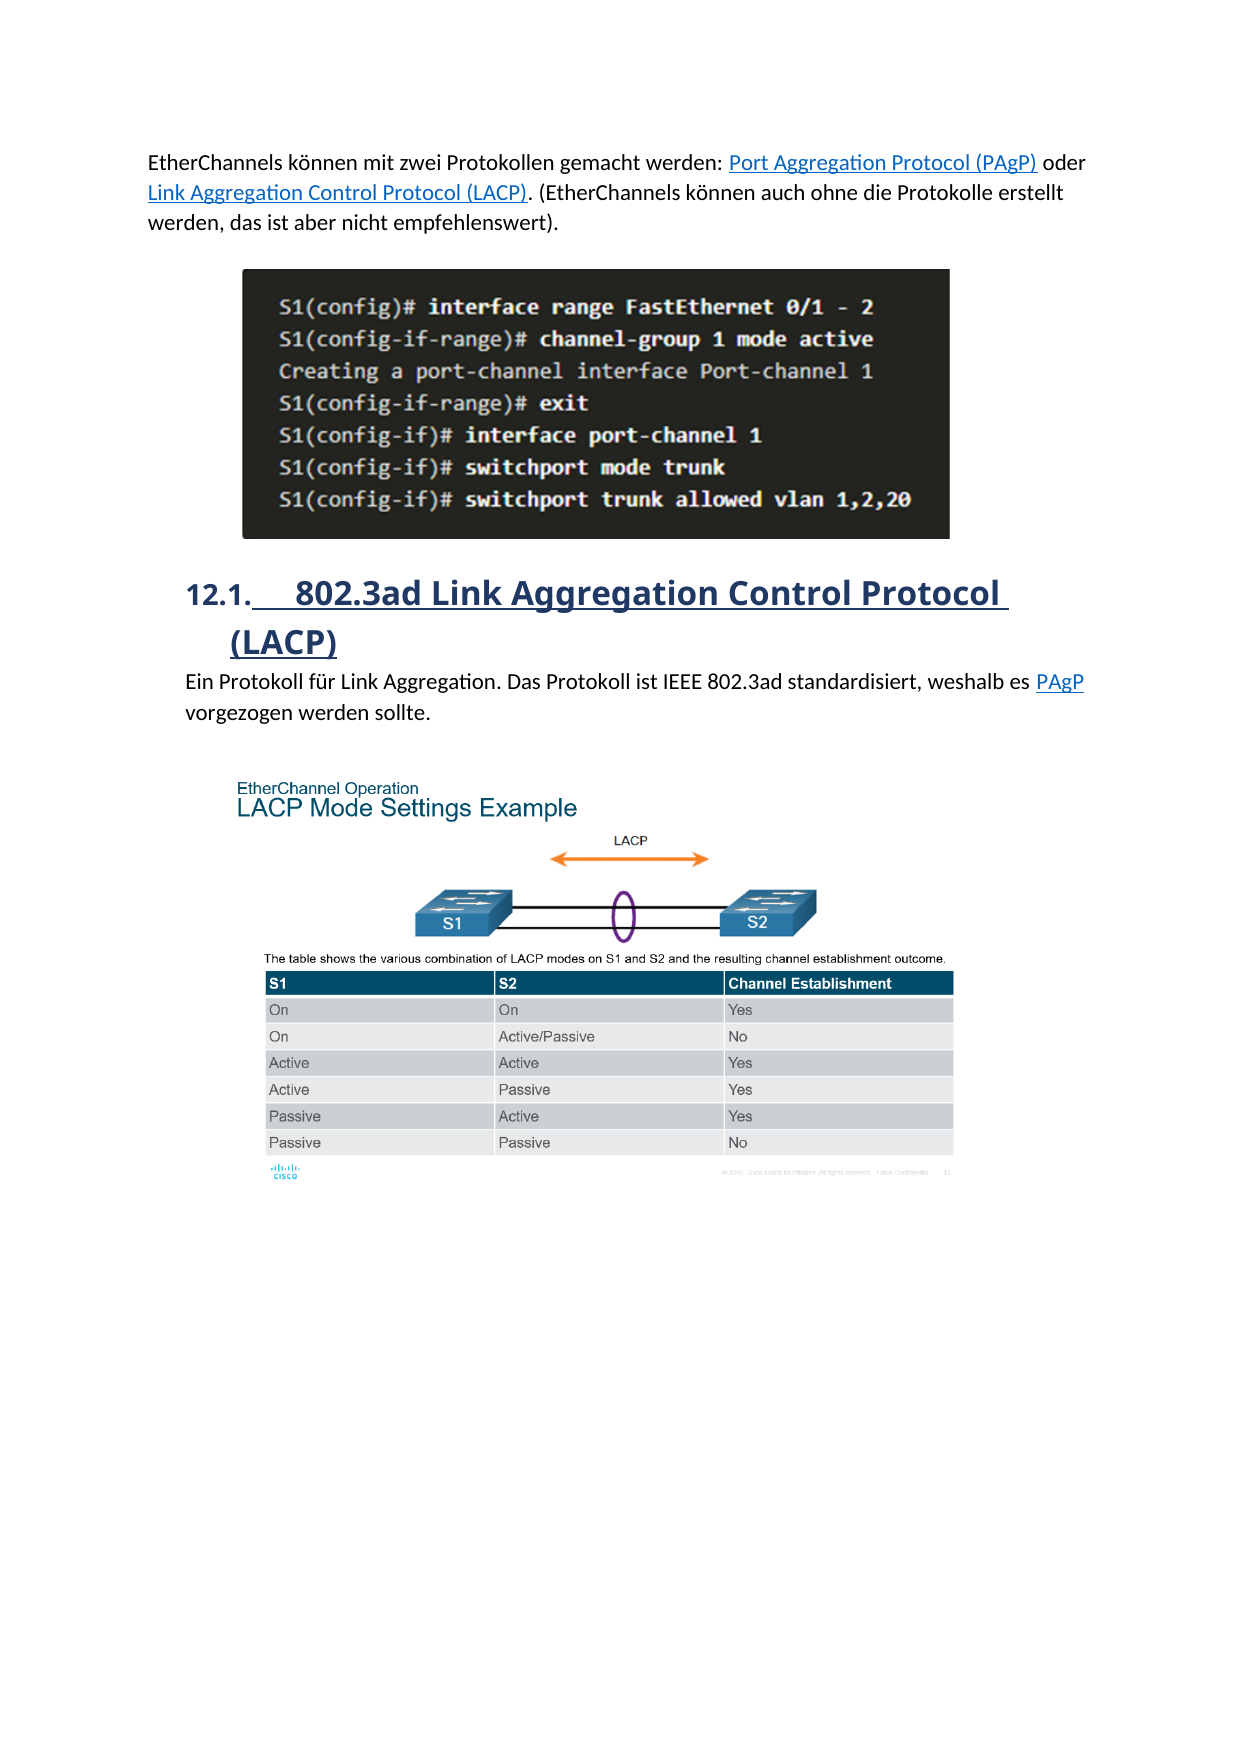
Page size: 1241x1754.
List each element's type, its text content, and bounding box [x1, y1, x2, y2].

text Ein Protokoll für Link Aggregation. Das Protokoll ist IEEE 802.3ad standardisiert, weshalb es PAgP vorgezogen werden sollte. [185, 667, 1093, 726]
text EtherChannels können mit zwei Protokollen gemacht werden: Port Aggregation Protocol (PAgP) oder Link Aggregation Control Protocol (LACP). (EtherChannels können auch ohne die Protokolle erstellt werden, das ist aber nicht empfehlenswert). [148, 148, 1093, 236]
picture [232, 774, 977, 1192]
picture [242, 269, 950, 539]
